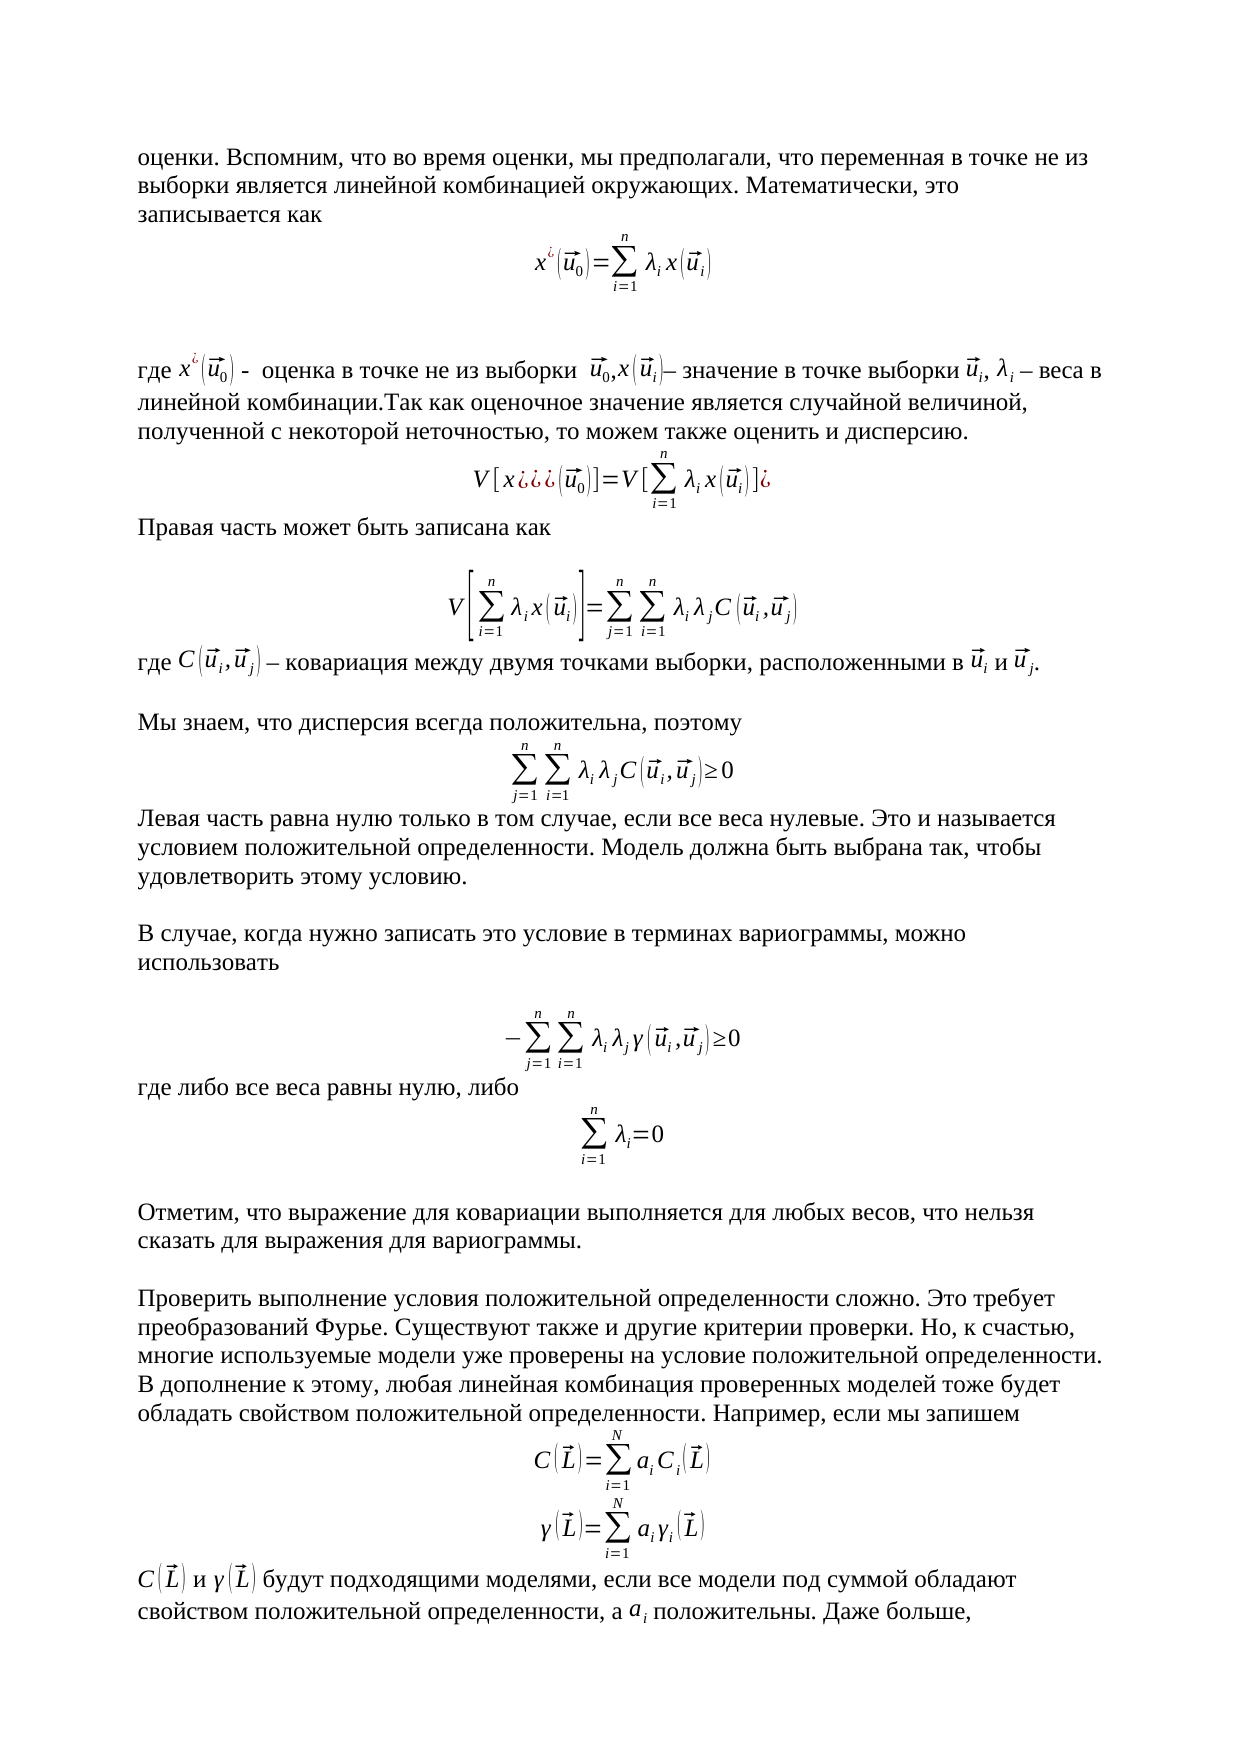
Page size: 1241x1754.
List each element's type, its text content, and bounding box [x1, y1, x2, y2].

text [137, 142, 1107, 228]
text где – ковариация между двумя точками выборки, расположенными в и . [137, 644, 1107, 678]
text В случае, когда нужно записать это условие в терминах вариограммы, можно использовать [137, 918, 1107, 976]
text Правая часть может быть записана как [137, 512, 1107, 541]
text где либо все веса равны нулю, либо [137, 1072, 1107, 1101]
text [137, 1561, 1107, 1626]
text Отметим, что выражение для ковариации выполняется для любых весов, что нельзя сказать для выражения для вариограммы. [137, 1197, 1107, 1254]
text Проверить выполнение условия положительной определенности сложно. Это требует преобразований Фурье. Существуют также и другие критерии проверки. Но, к счастью, многие используемые модели уже проверены на условие положительной определенности. В дополнение к этому, любая линейная комбинация проверенных моделей тоже будет обладать свойством положительной определенности. Например, если мы запишем [137, 1283, 1107, 1427]
text Левая часть равна нулю только в том случае, если все веса нулевые. Это и называется условием положительной определенности. Модель должна быть выбрана так, чтобы удовлетворить этому условию. [137, 803, 1107, 889]
text Мы знаем, что дисперсия всегда положительна, поэтому [137, 707, 1107, 736]
text где - оценка в точке не из выборки ,– значение в точке выборки , – веса в линейной комбинации.Так как оценочное значение является случайной величиной, полученной с некоторой неточностью, то можем также оценить и дисперсию. [137, 353, 1107, 445]
